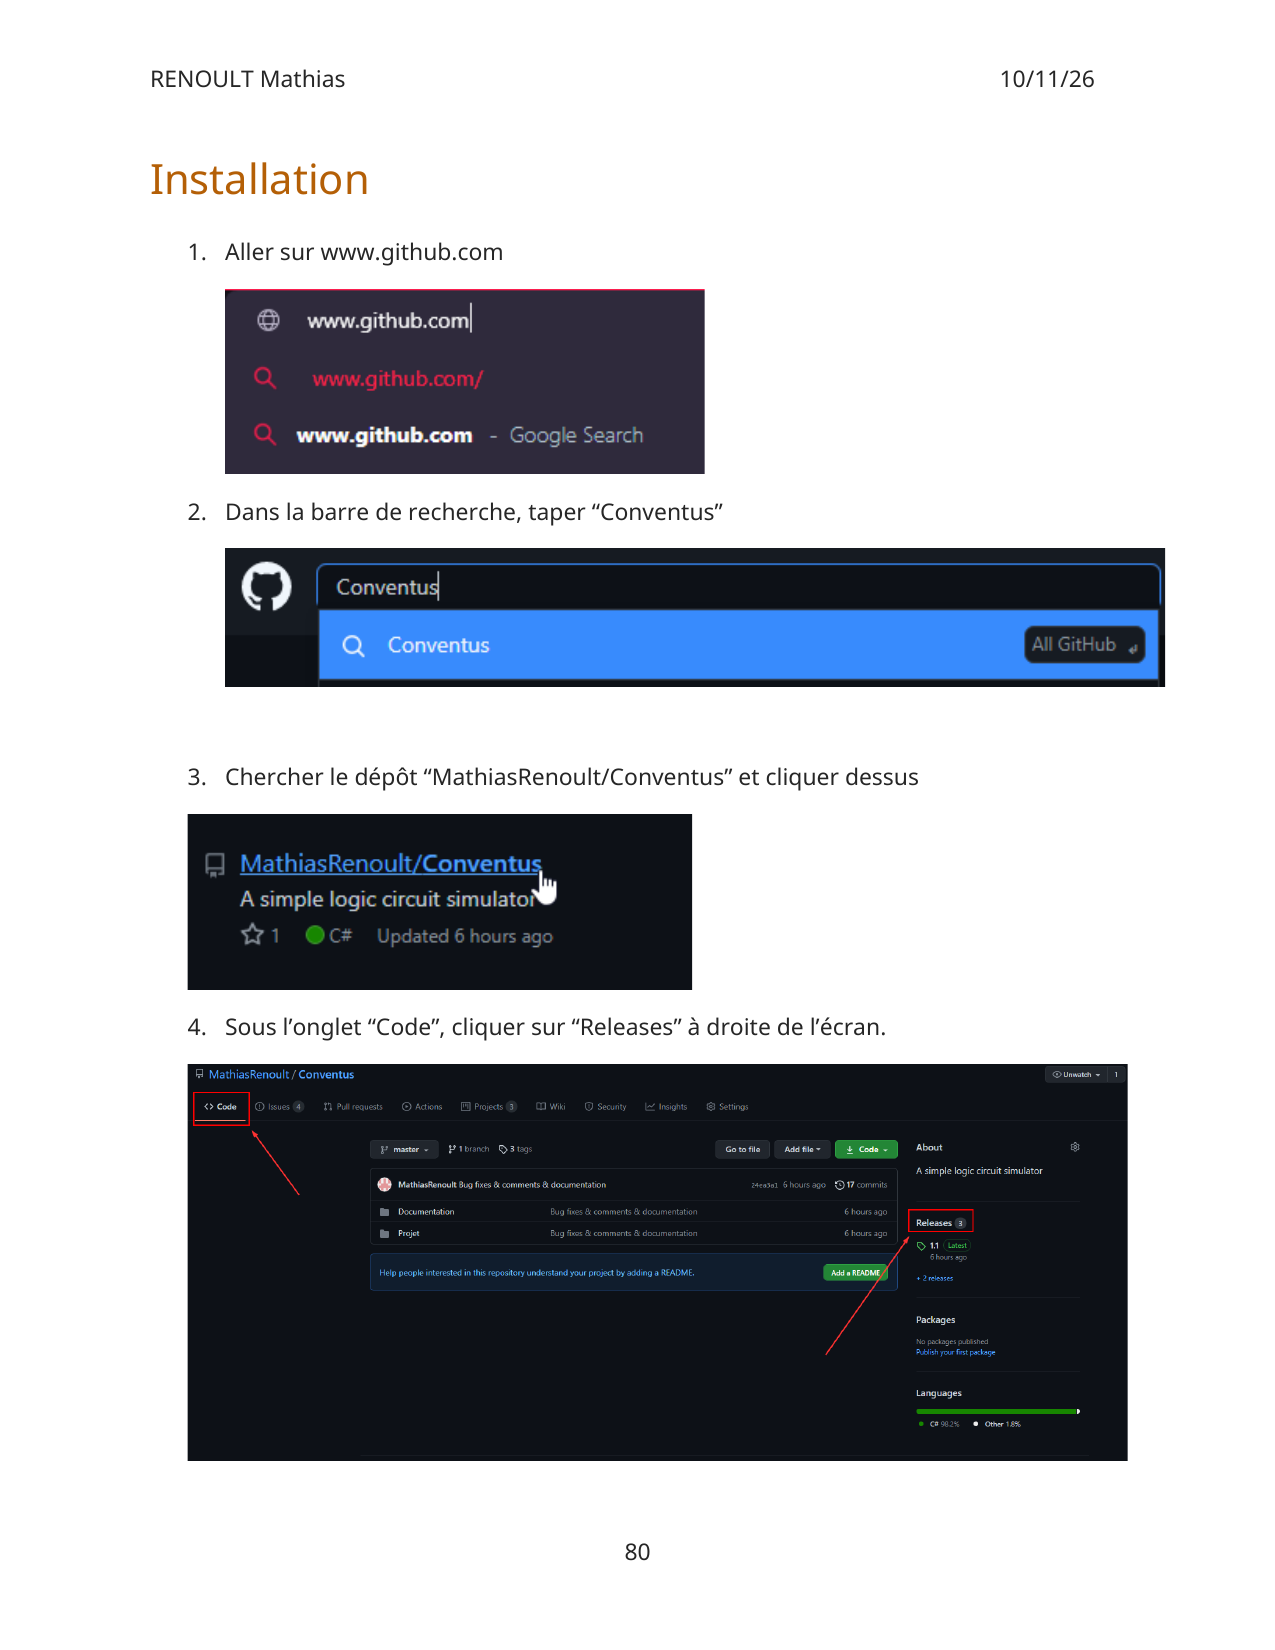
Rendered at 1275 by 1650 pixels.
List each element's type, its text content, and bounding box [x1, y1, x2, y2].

list Dans la barre de recherche, taper “Conventus” [187, 496, 1125, 527]
subtitle Installation [150, 150, 1125, 207]
picture [187, 814, 693, 990]
picture [187, 1064, 1128, 1461]
picture [225, 548, 1166, 687]
list Aller sur www.github.com [187, 236, 1125, 267]
picture [225, 289, 705, 474]
list Chercher le dépôt “MathiasRenoult/Conventus” et cliquer dessus [187, 761, 1125, 792]
list Sous l’onglet “Code”, cliquer sur “Releases” à droite de l’écran. [187, 1011, 1125, 1042]
